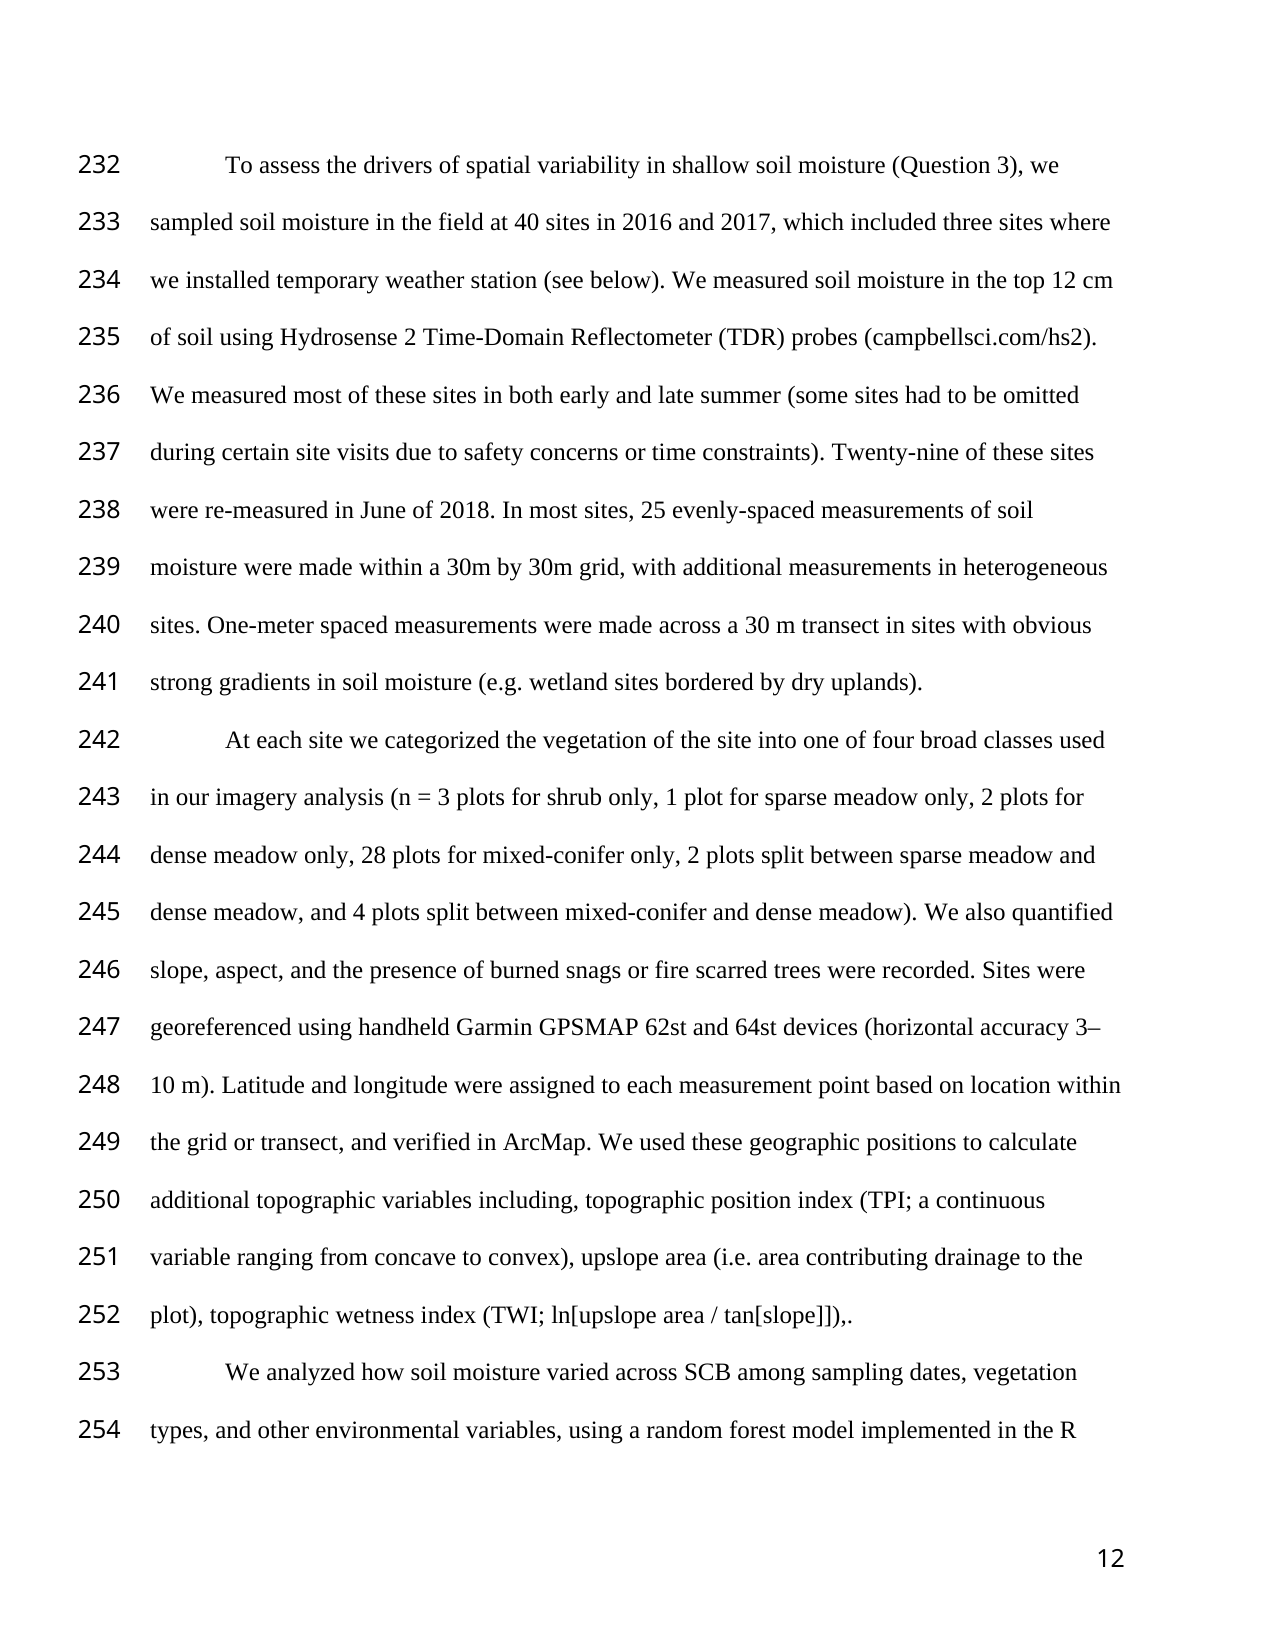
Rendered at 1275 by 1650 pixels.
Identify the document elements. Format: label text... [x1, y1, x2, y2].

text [150, 1357, 1125, 1444]
text At each site we categorized the vegetation of the site into one of four broad classes used in our imagery analysis (n = 3 plots for shrub only, 1 plot for sparse meadow only, 2 plots for dense meadow only, 28 plots for mixed-conifer only, 2 plots split between sparse meadow and dense meadow, and 4 plots split between mixed-conifer and dense meadow). We also quantified slope, aspect, and the presence of burned snags or fire scarred trees were recorded. Sites were georeferenced using handheld Garmin GPSMAP 62st and 64st devices (horizontal accuracy 3–10 m). Latitude and longitude were assigned to each measurement point based on location within the grid or transect, and verified in ArcMap. We used these geographic positions to calculate additional topographic variables including, topographic position index (TPI; a continuous variable ranging from concave to convex), upslope area (i.e. area contributing drainage to the plot), topographic wetness index (TWI; ln[upslope area / tan[slope]]),. [150, 725, 1125, 1329]
text To assess the drivers of spatial variability in shallow soil moisture (Question 3), we sampled soil moisture in the field at 40 sites in 2016 and 2017, which included three sites where we installed temporary weather station (see below). We measured soil moisture in the top 12 cm of soil using Hydrosense 2 Time-Domain Reflectometer (TDR) probes (campbellsci.com/hs2). We measured most of these sites in both early and late summer (some sites had to be omitted during certain site visits due to safety concerns or time constraints). Twenty-nine of these sites were re-measured in June of 2018. In most sites, 25 evenly-spaced measurements of soil moisture were made within a 30m by 30m grid, with additional measurements in heterogeneous sites. One-meter spaced measurements were made across a 30 m transect in sites with obvious strong gradients in soil moisture (e.g. wetland sites bordered by dry uplands). [150, 150, 1125, 696]
